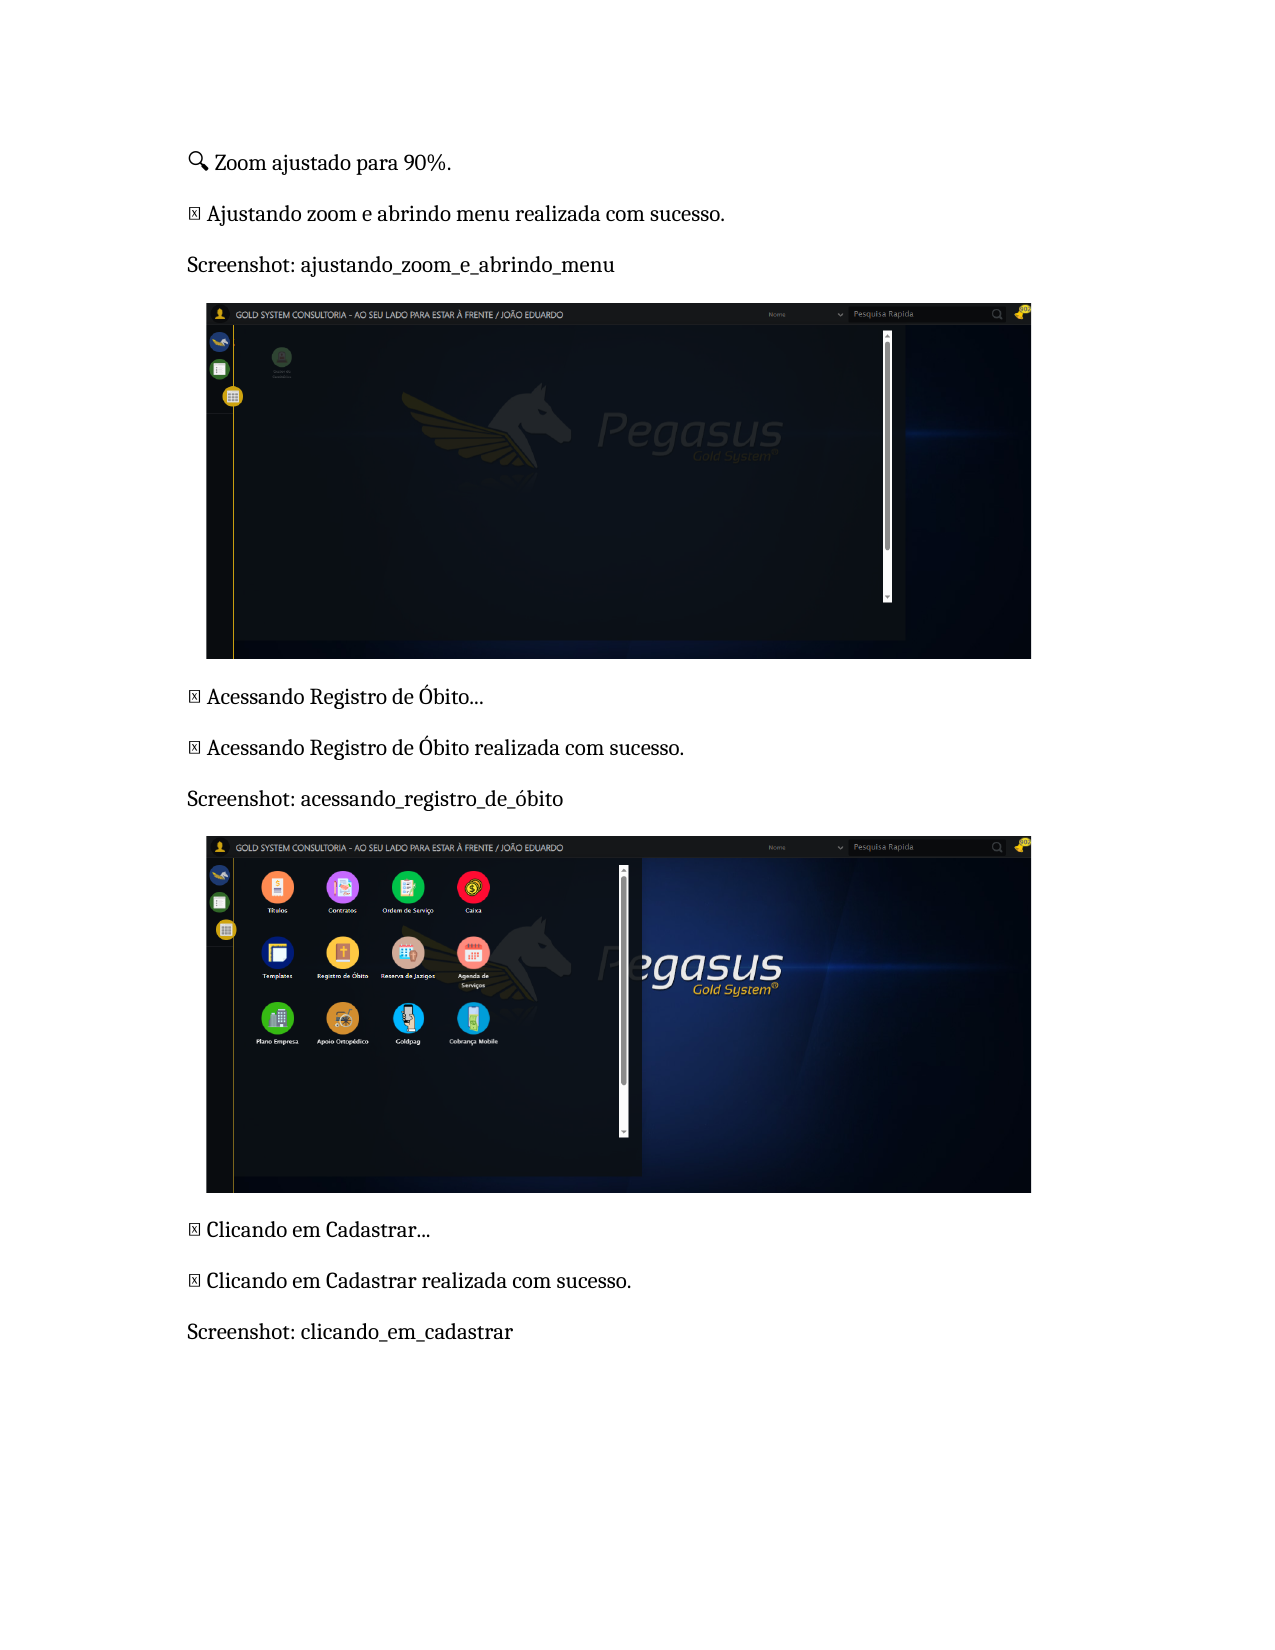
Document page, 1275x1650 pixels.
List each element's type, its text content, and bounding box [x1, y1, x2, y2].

text ✅ Clicando em Cadastrar realizada com sucesso. [187, 1268, 1087, 1294]
picture [206, 303, 1032, 659]
text Screenshot: ajustando_zoom_e_abrindo_menu [187, 252, 1087, 278]
text 🔄 Clicando em Cadastrar... [187, 1217, 1087, 1243]
text ✅ Acessando Registro de Óbito realizada com sucesso. [187, 734, 1087, 761]
text Screenshot: clicando_em_cadastrar [187, 1319, 1087, 1346]
text Screenshot: acessando_registro_de_óbito [187, 786, 1087, 812]
text 🔍 Zoom ajustado para 90%. [187, 150, 1087, 176]
picture [206, 836, 1032, 1193]
text 🔄 Acessando Registro de Óbito... [187, 683, 1087, 710]
text ✅ Ajustando zoom e abrindo menu realizada com sucesso. [187, 201, 1087, 227]
